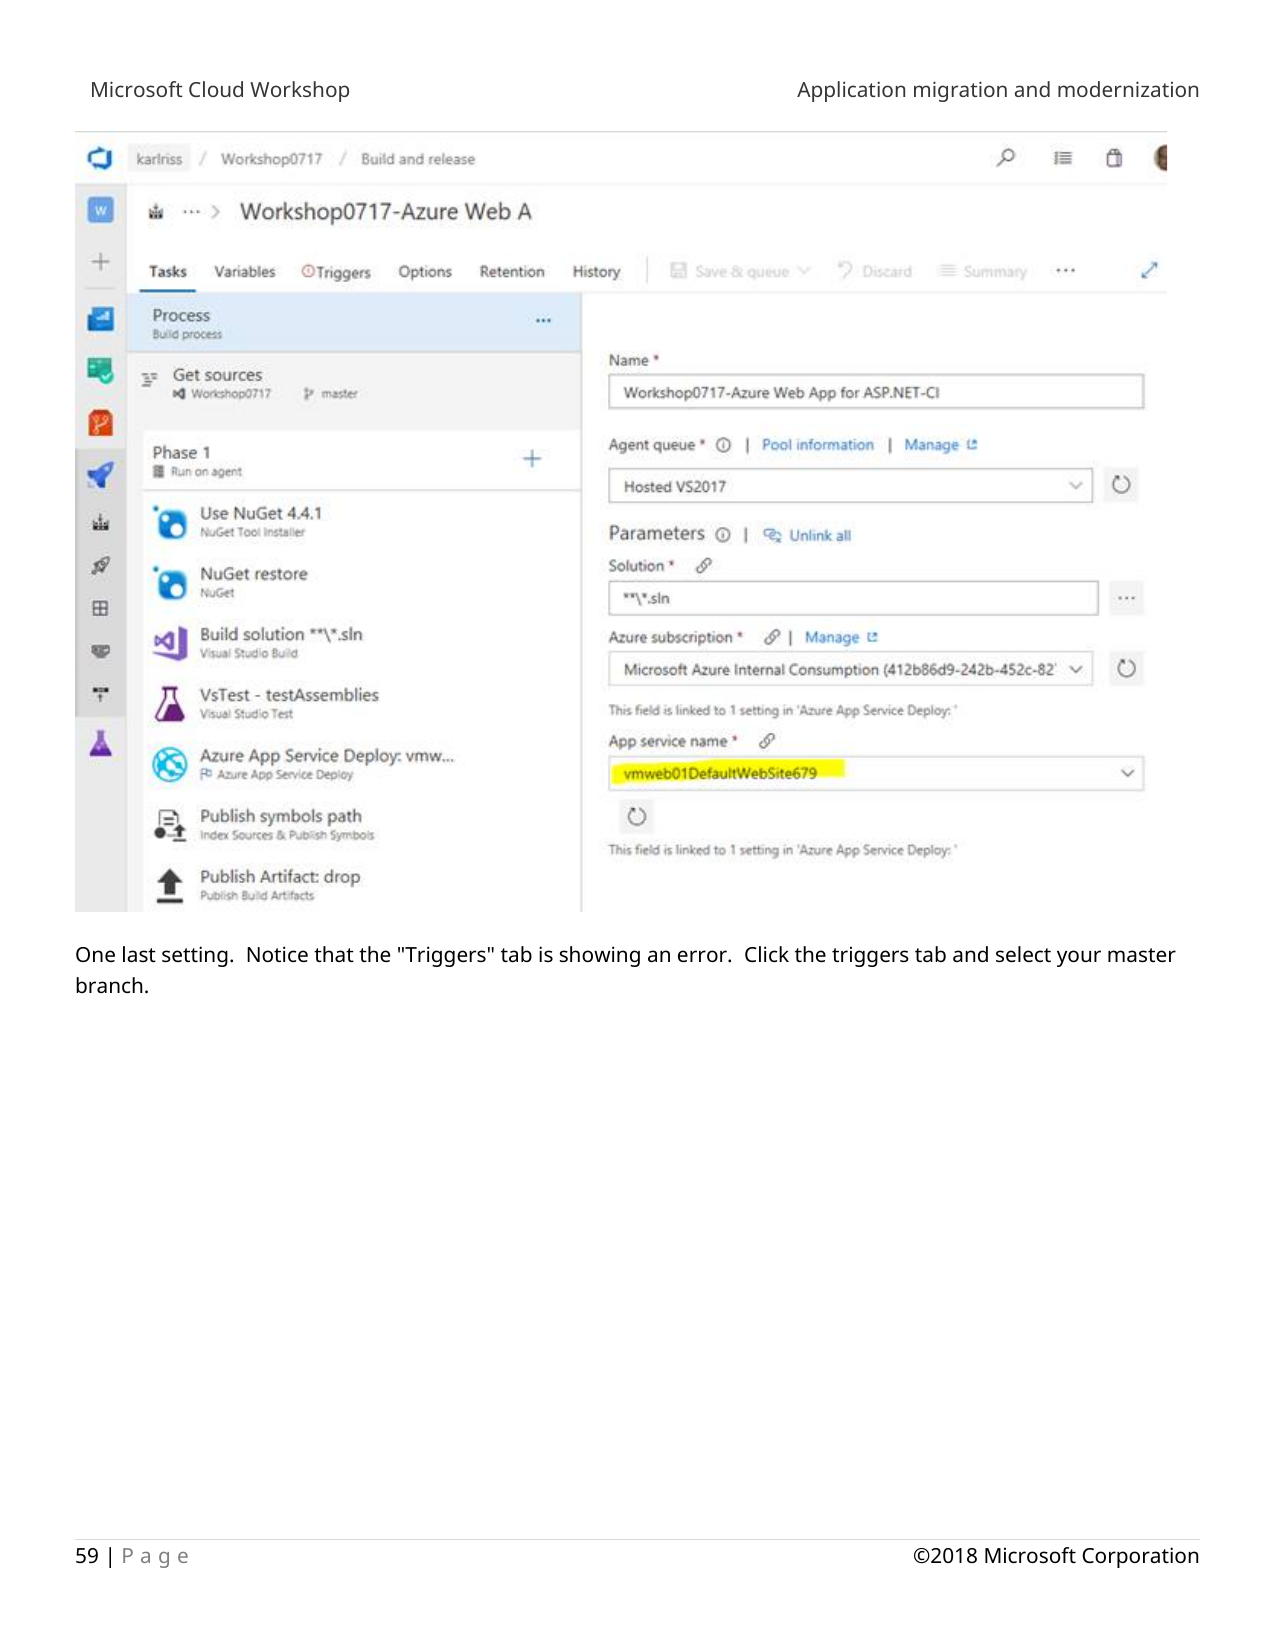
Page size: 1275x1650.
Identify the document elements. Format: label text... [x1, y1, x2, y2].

picture [75, 131, 1168, 912]
text One last setting. Notice that the "Triggers" tab is showing an error. Click the triggers tab and select your master branch. [75, 941, 1200, 999]
